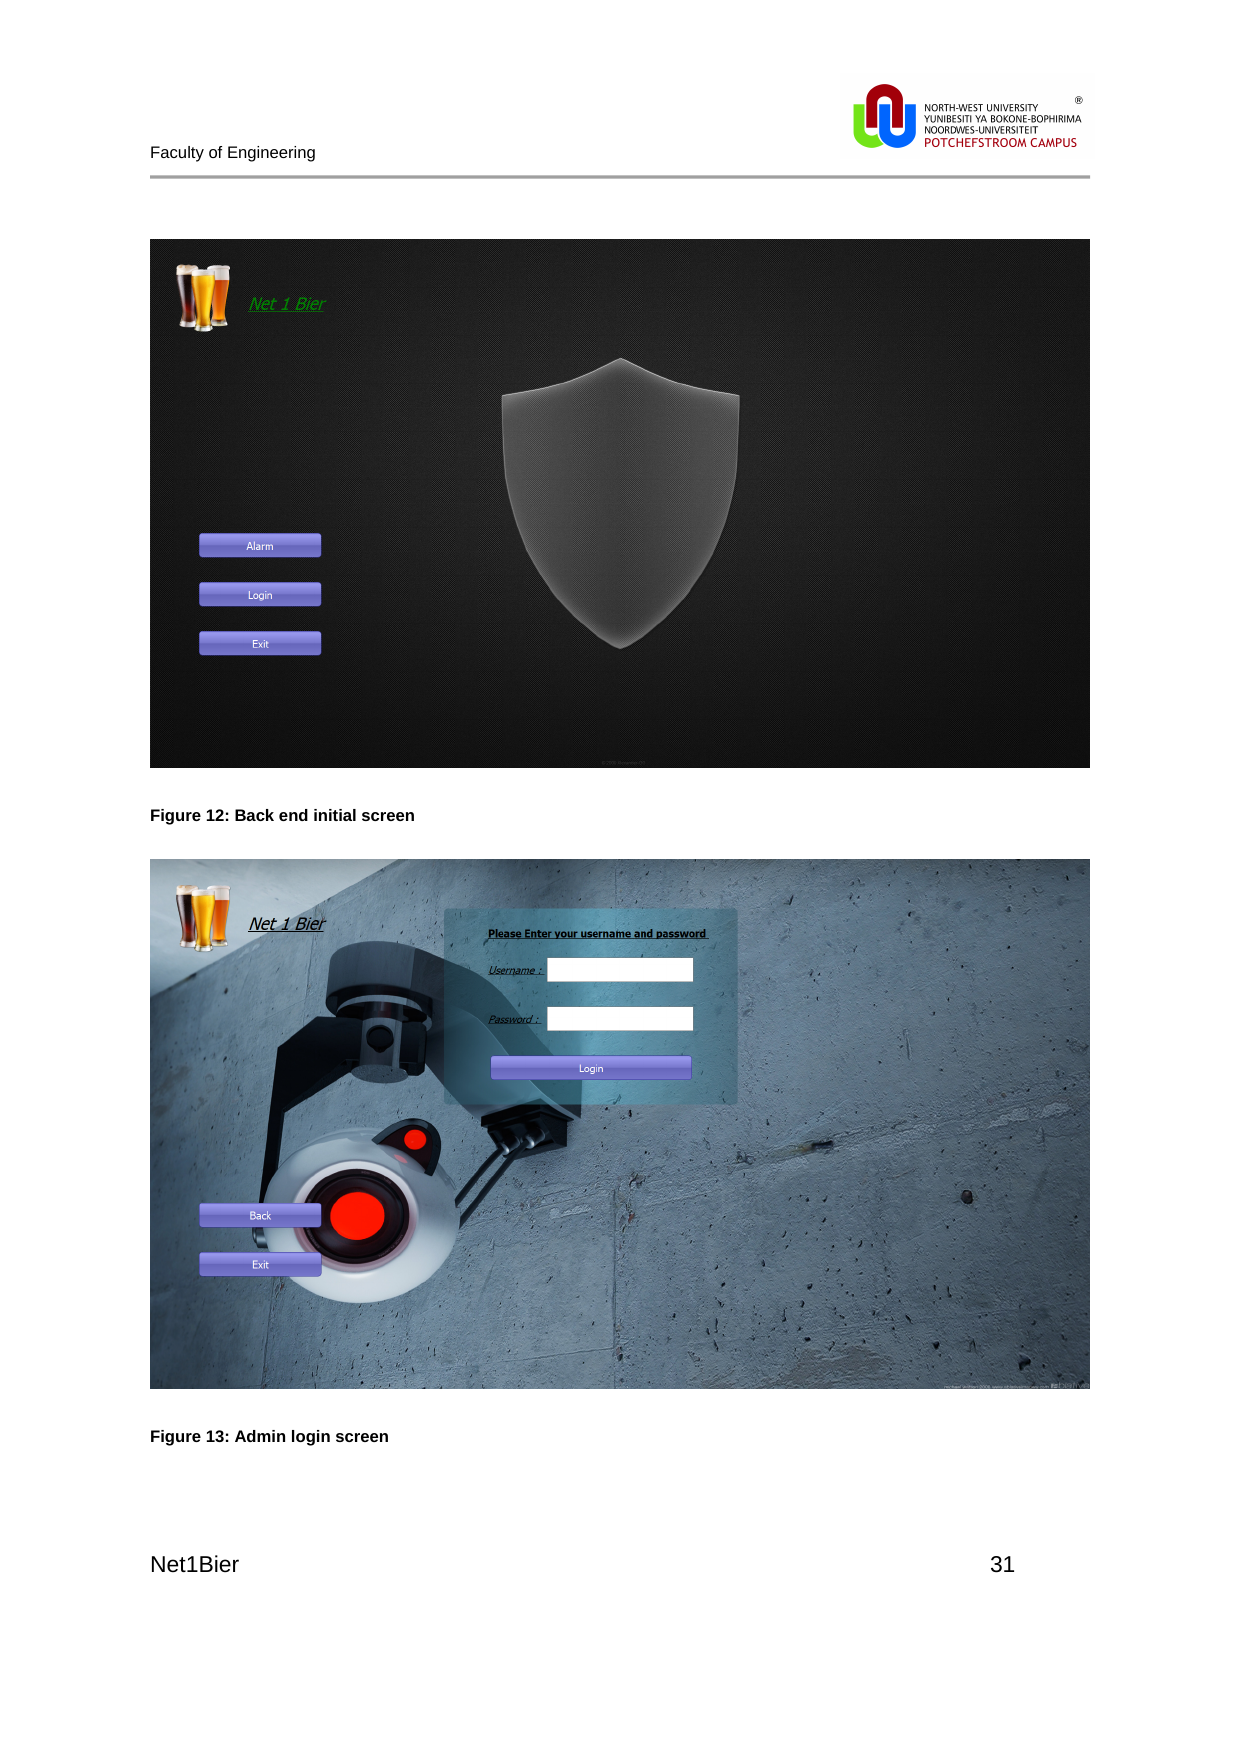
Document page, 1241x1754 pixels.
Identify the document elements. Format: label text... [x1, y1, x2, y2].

picture [150, 239, 1090, 768]
picture [150, 859, 1090, 1389]
picture [840, 73, 1095, 159]
